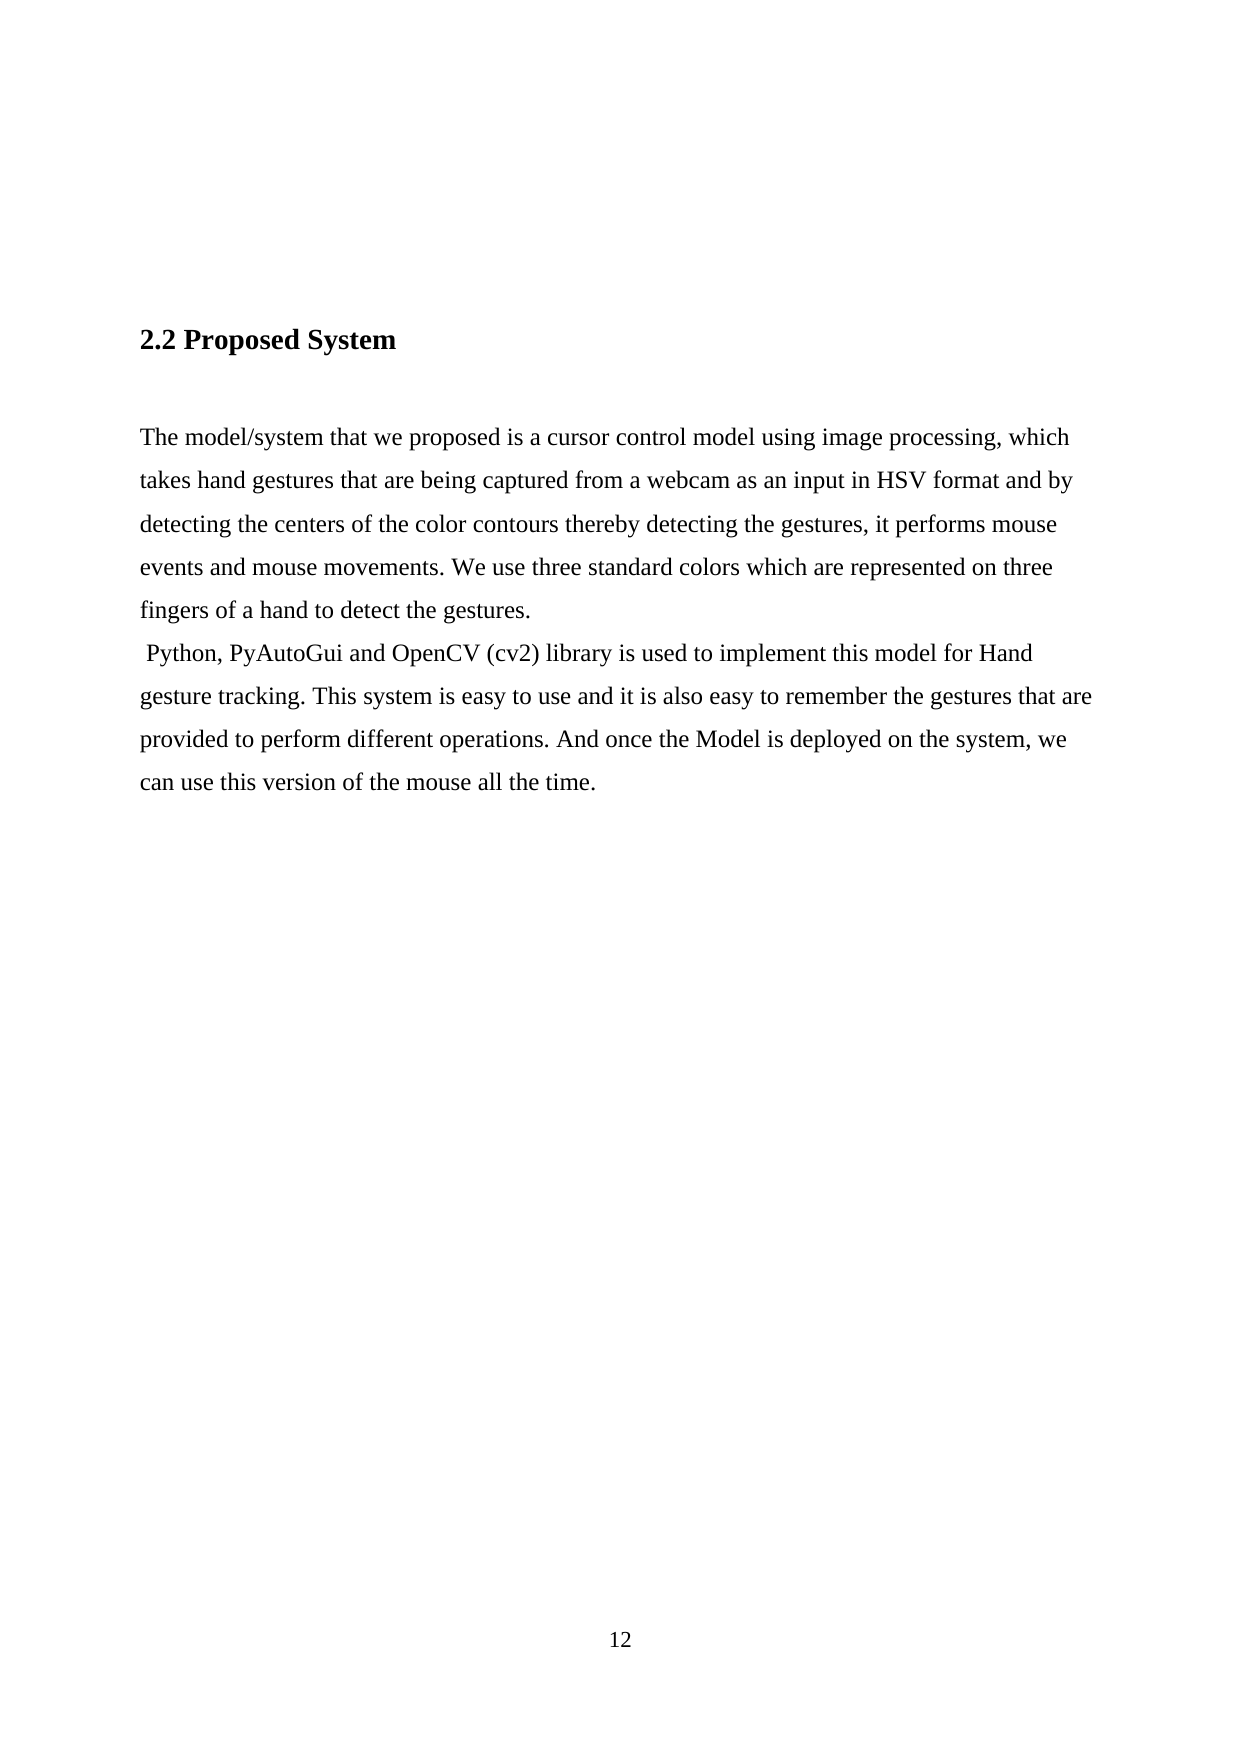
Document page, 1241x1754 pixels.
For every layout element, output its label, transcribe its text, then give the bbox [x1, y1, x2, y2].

text The model/system that we proposed is a cursor control model using image processing, which takes hand gestures that are being captured from a webcam as an input in HSV format and by detecting the centers of the color contours thereby detecting the gestures, it performs mouse events and mouse movements. We use three standard colors which are represented on three fingers of a hand to detect the gestures. [139, 422, 1101, 624]
text Python, PyAutoGui and OpenCV (cv2) library is used to implement this model for Hand gesture tracking. This system is easy to use and it is also easy to remember the gestures that are provided to perform different operations. And once the Model is deployed on the system, we can use this version of the mouse all the time. [139, 638, 1101, 796]
text 2.2 Proposed System [139, 322, 1101, 355]
